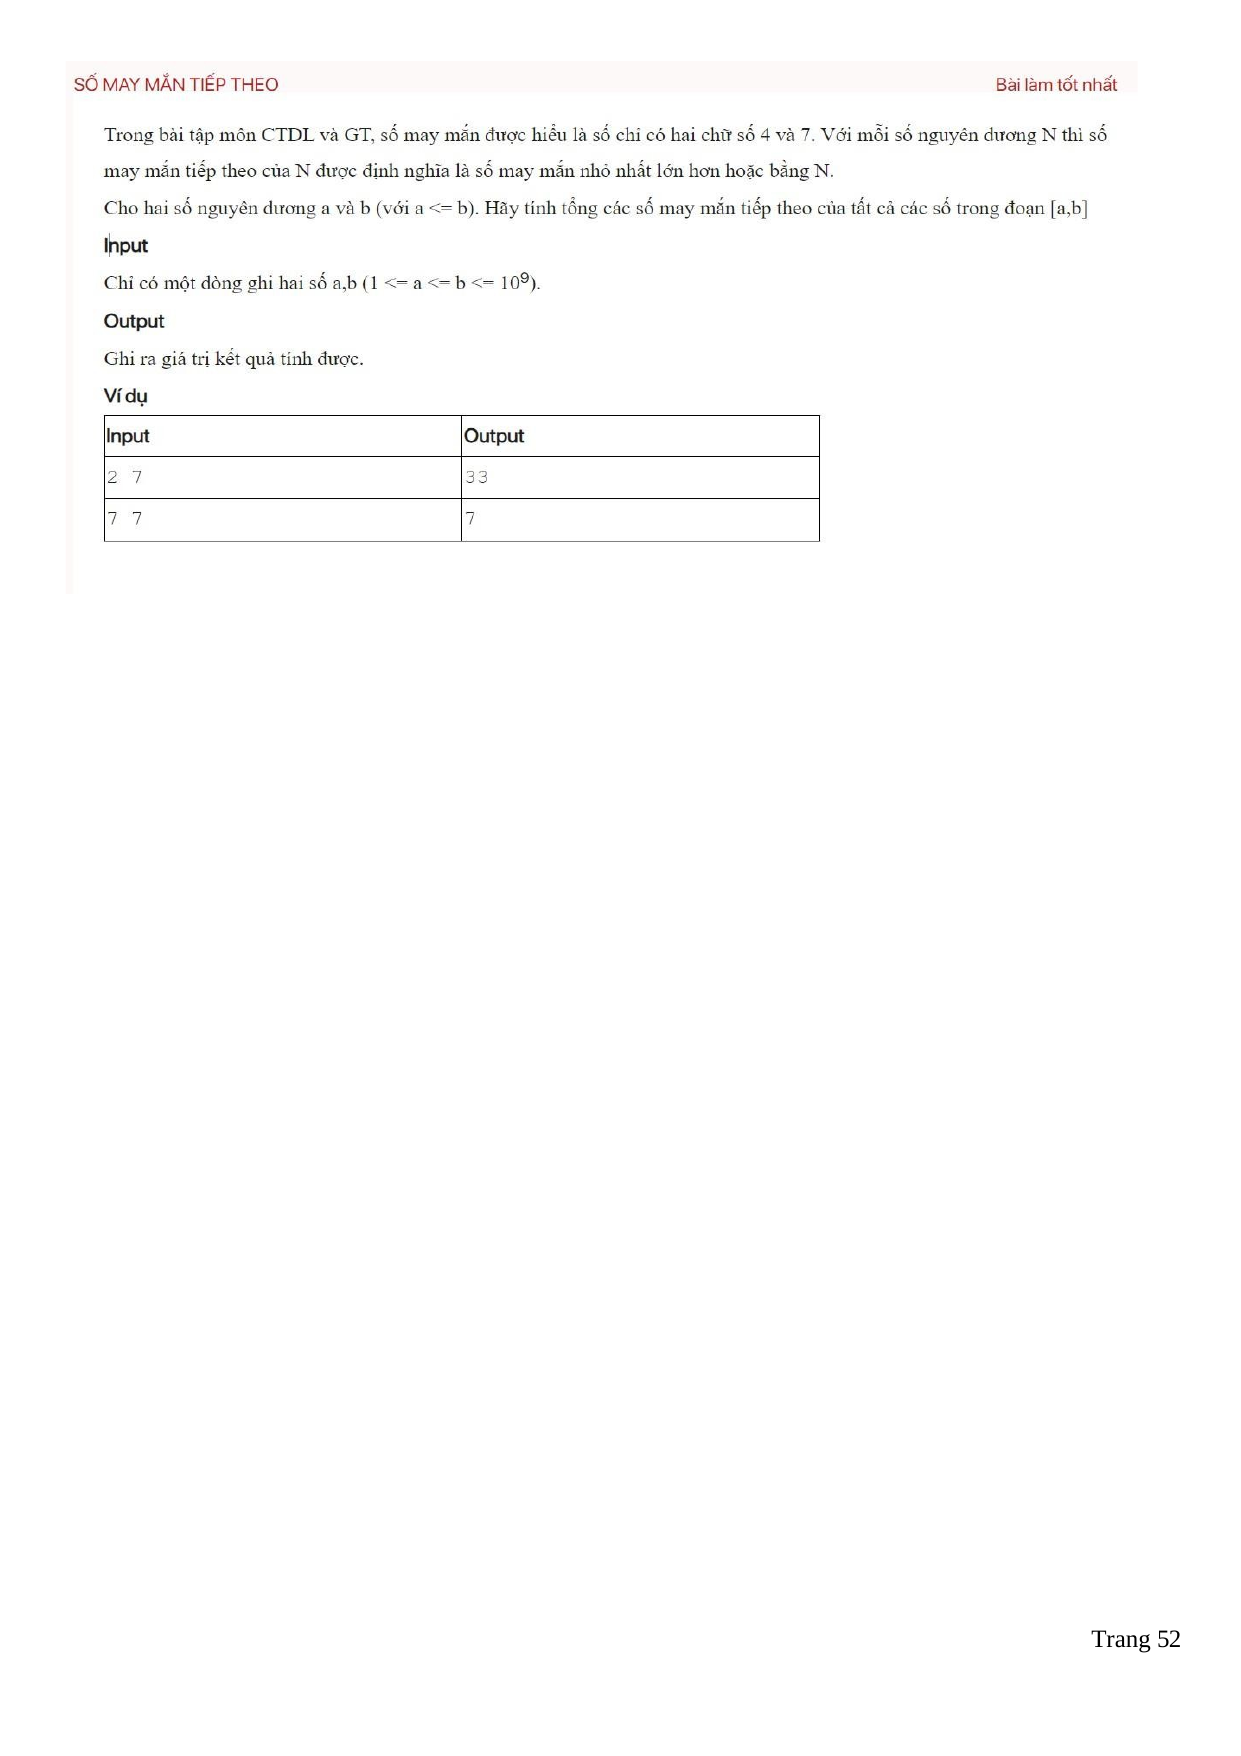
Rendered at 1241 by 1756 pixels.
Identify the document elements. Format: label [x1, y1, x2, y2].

picture [65, 61, 1138, 594]
